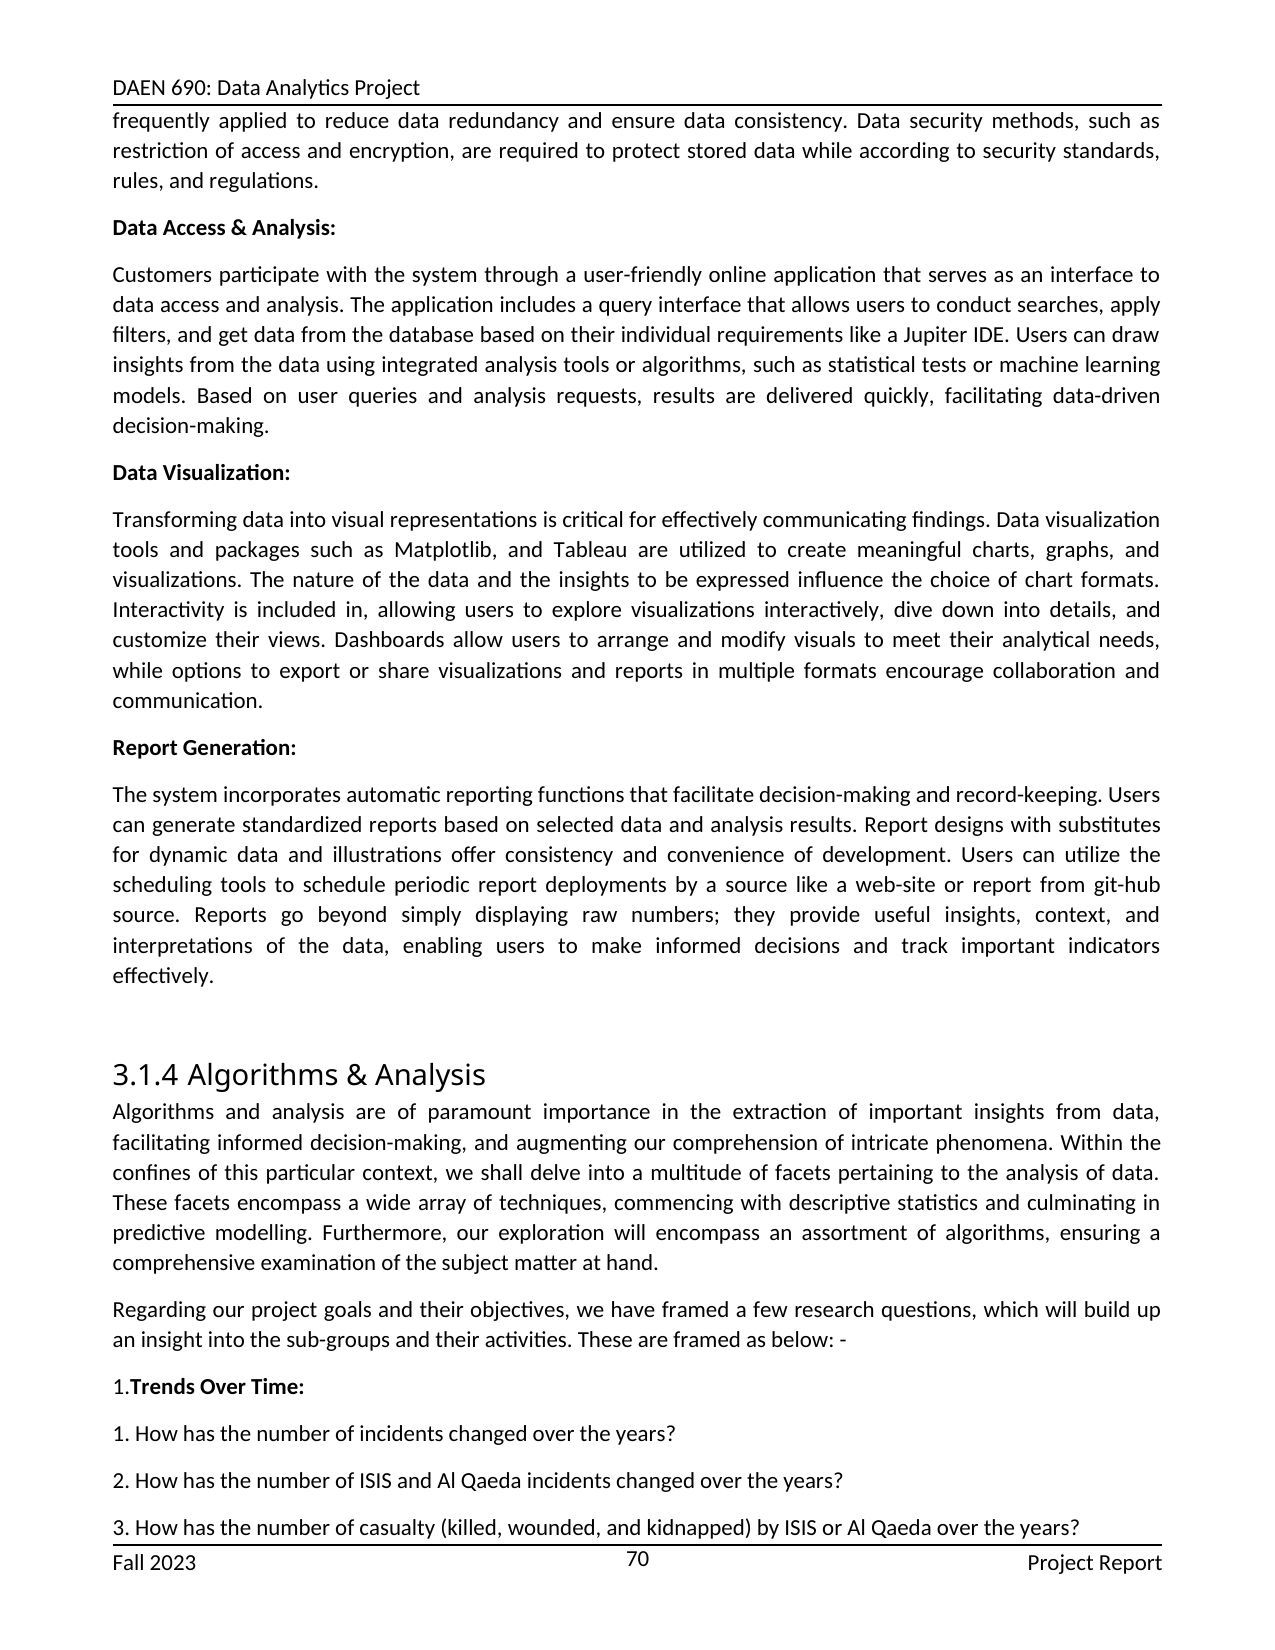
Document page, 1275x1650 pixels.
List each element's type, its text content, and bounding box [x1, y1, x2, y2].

text 2. How has the number of ISIS and Al Qaeda incidents changed over the years? [112, 1466, 1162, 1494]
text Data Access & Analysis: [112, 213, 1162, 241]
text 1.Trends Over Time: [112, 1372, 1162, 1401]
text Customers participate with the system through a user-friendly online application that serves as an interface to data access and analysis. The application includes a query interface that allows users to conduct searches, apply filters, and get data from the database based on their individual requirements like a Jupiter IDE. Users can draw insights from the data using integrated analysis tools or algorithms, such as statistical tests or machine learning models. Based on user queries and analysis requests, results are delivered quickly, facilitating data-driven decision-making. [112, 260, 1162, 439]
subtitle Algorithms & Analysis [112, 1055, 1162, 1094]
text Report Generation: [112, 733, 1162, 761]
text 3. How has the number of casualty (killed, wounded, and kidnapped) by ISIS or Al Qaeda over the years? [112, 1513, 1162, 1541]
text Regarding our project goals and their objectives, we have framed a few research questions, which will build up an insight into the sub-groups and their activities. These are framed as below: - [112, 1295, 1162, 1354]
text The system incorporates automatic reporting functions that facilitate decision-making and record-keeping. Users can generate standardized reports based on selected data and analysis results. Report designs with substitutes for dynamic data and illustrations offer consistency and convenience of development. Users can utilize the scheduling tools to schedule periodic report deployments by a source like a web-site or report from git-hub source. Reports go beyond simply displaying raw numbers; they provide useful insights, context, and interpretations of the data, enabling users to make informed decisions and track important indicators effectively. [112, 780, 1162, 989]
text Algorithms and analysis are of paramount importance in the extraction of important insights from data, facilitating informed decision-making, and augmenting our comprehension of intricate phenomena. Within the confines of this particular context, we shall delve into a multitude of facets pertaining to the analysis of data. These facets encompass a wide array of techniques, commencing with descriptive statistics and culminating in predictive modelling. Furthermore, our exploration will encompass an assortment of algorithms, ensuring a comprehensive examination of the subject matter at hand. [112, 1097, 1162, 1277]
text Data Visualization: [112, 458, 1162, 486]
text 1. How has the number of incidents changed over the years? [112, 1419, 1162, 1447]
text Transforming data into visual representations is critical for effectively communicating findings. Data visualization tools and packages such as Matplotlib, and Tableau are utilized to create meaningful charts, graphs, and visualizations. The nature of the data and the insights to be expressed influence the choice of chart formats. Interactivity is included in, allowing users to explore visualizations interactively, dive down into details, and customize their views. Dashboards allow users to arrange and modify visuals to meet their analytical needs, while options to export or share visualizations and reports in multiple formats encourage collaboration and communication. [112, 505, 1162, 714]
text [112, 106, 1162, 194]
